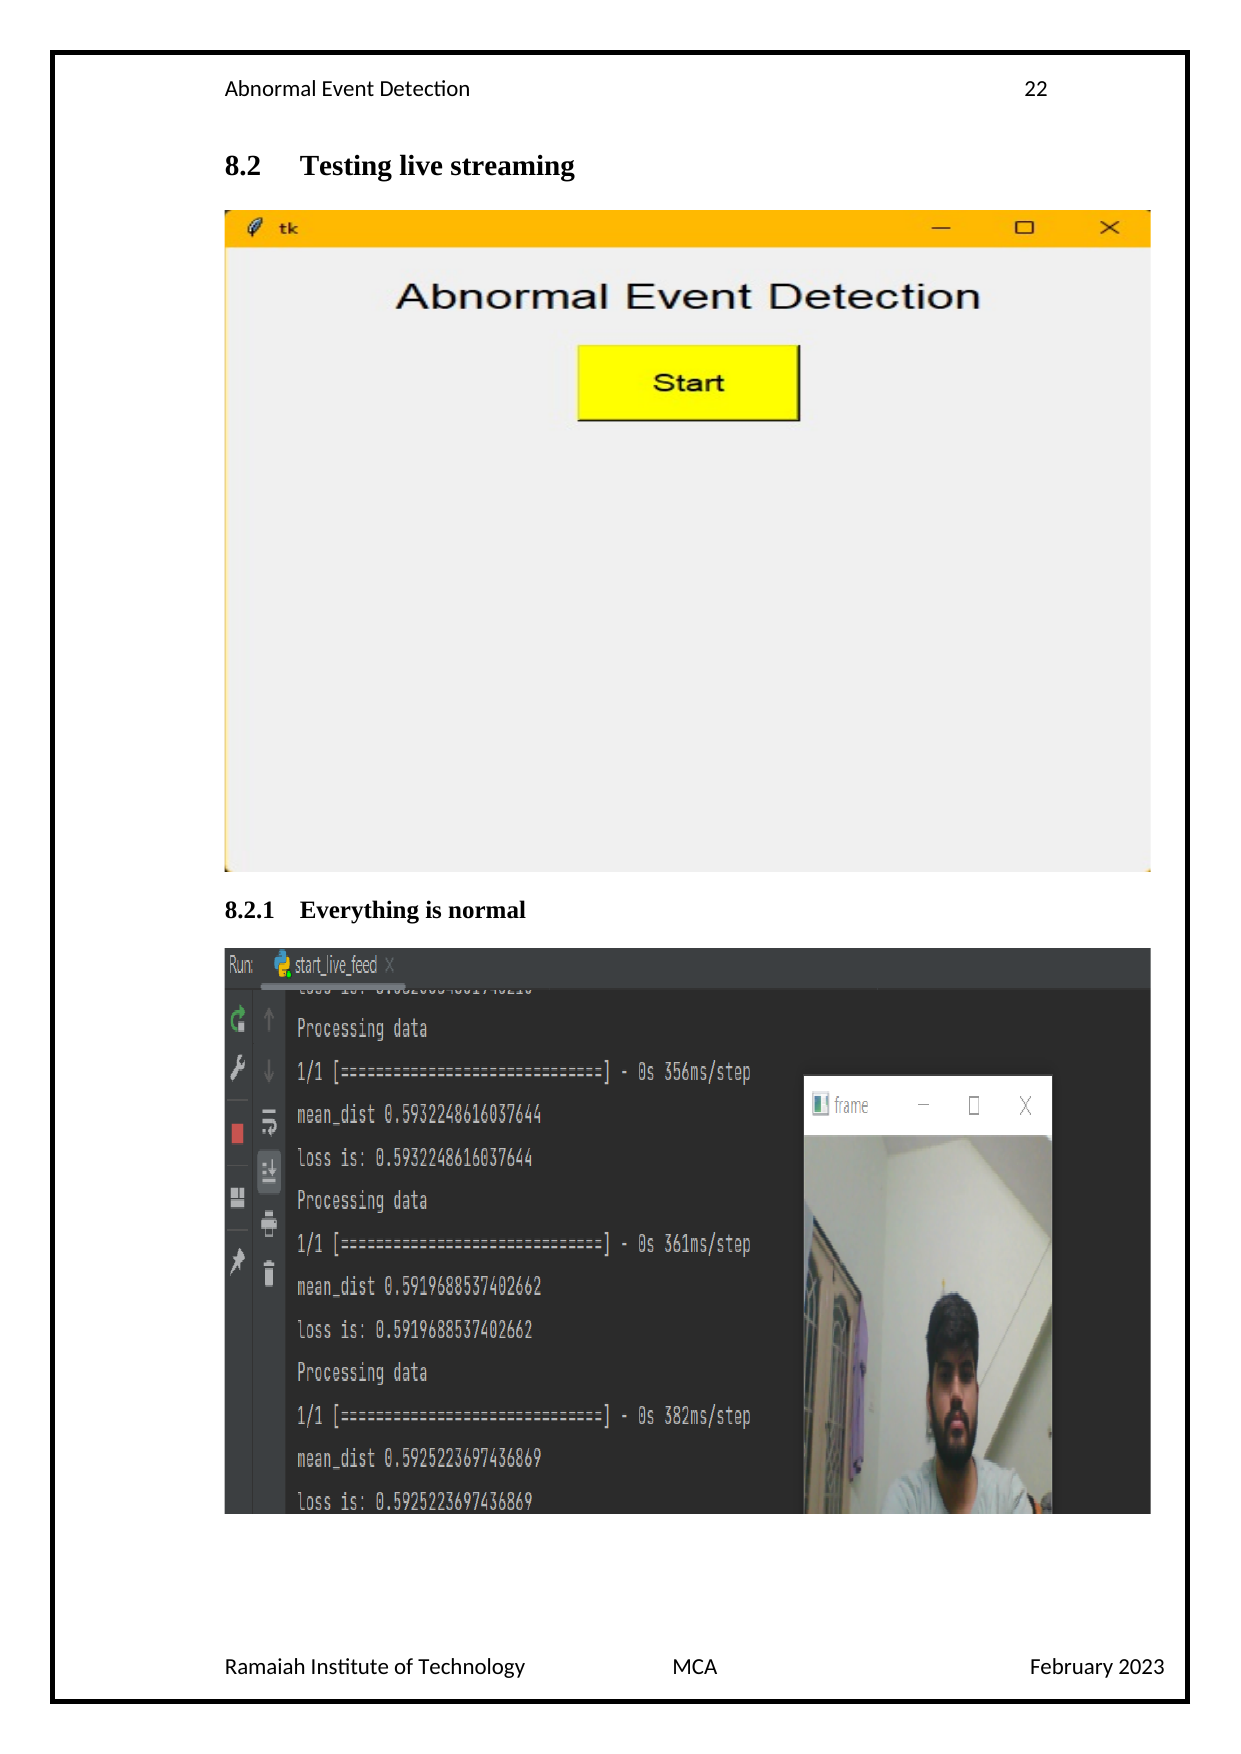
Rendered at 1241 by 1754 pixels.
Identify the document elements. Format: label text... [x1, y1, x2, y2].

subtitle Everything is normal [224, 899, 1051, 924]
picture [224, 948, 1151, 1514]
picture [224, 210, 1151, 872]
subtitle Testing live streaming [224, 148, 1051, 181]
